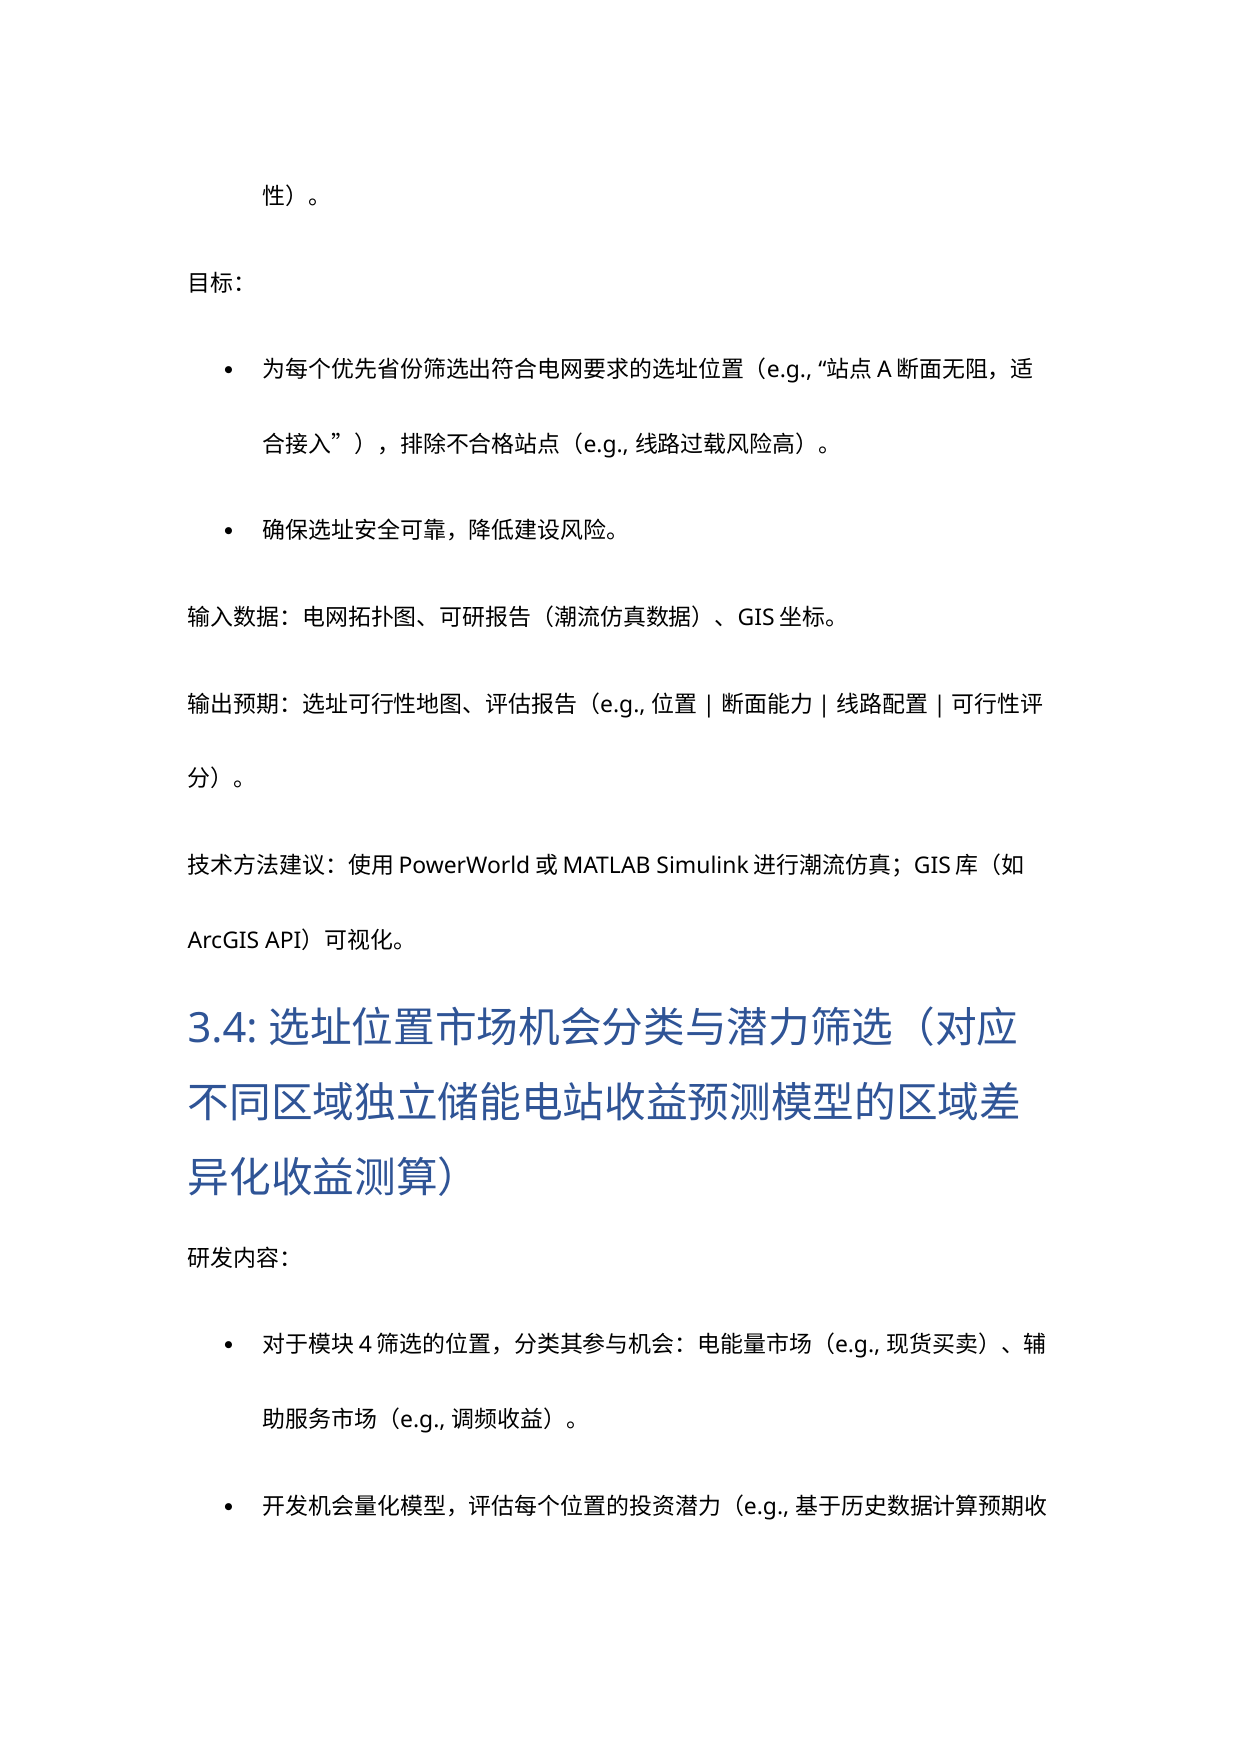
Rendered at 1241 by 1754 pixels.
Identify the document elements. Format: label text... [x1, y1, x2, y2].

text 目标： [187, 248, 1053, 313]
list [225, 1472, 1053, 1537]
list 为每个优先省份筛选出符合电网要求的选址位置（e.g., “站点A断面无阻，适合接入”），排除不合格站点（e.g., 线路过载风险高）。 [225, 335, 1053, 475]
list 对于模块4筛选的位置，分类其参与机会：电能量市场（e.g., 现货买卖）、辅助服务市场（e.g., 调频收益）。 [225, 1311, 1053, 1450]
list 确保选址安全可靠，降低建设风险。 [225, 496, 1053, 561]
text 输入数据：电网拓扑图、可研报告（潮流仿真数据）、GIS坐标。 [187, 583, 1053, 648]
text 研发内容： [187, 1224, 1053, 1289]
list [225, 162, 1053, 227]
text 技术方法建议：使用PowerWorld或MATLAB Simulink进行潮流仿真；GIS库（如ArcGIS API）可视化。 [187, 831, 1053, 971]
text 输出预期：选址可行性地图、评估报告（e.g., 位置 | 断面能力 | 线路配置 | 可行性评分）。 [187, 670, 1053, 809]
subtitle 3.4: 选址位置市场机会分类与潜力筛选（对应不同区域独立储能电站收益预测模型的区域差异化收益测算） [187, 992, 1053, 1207]
